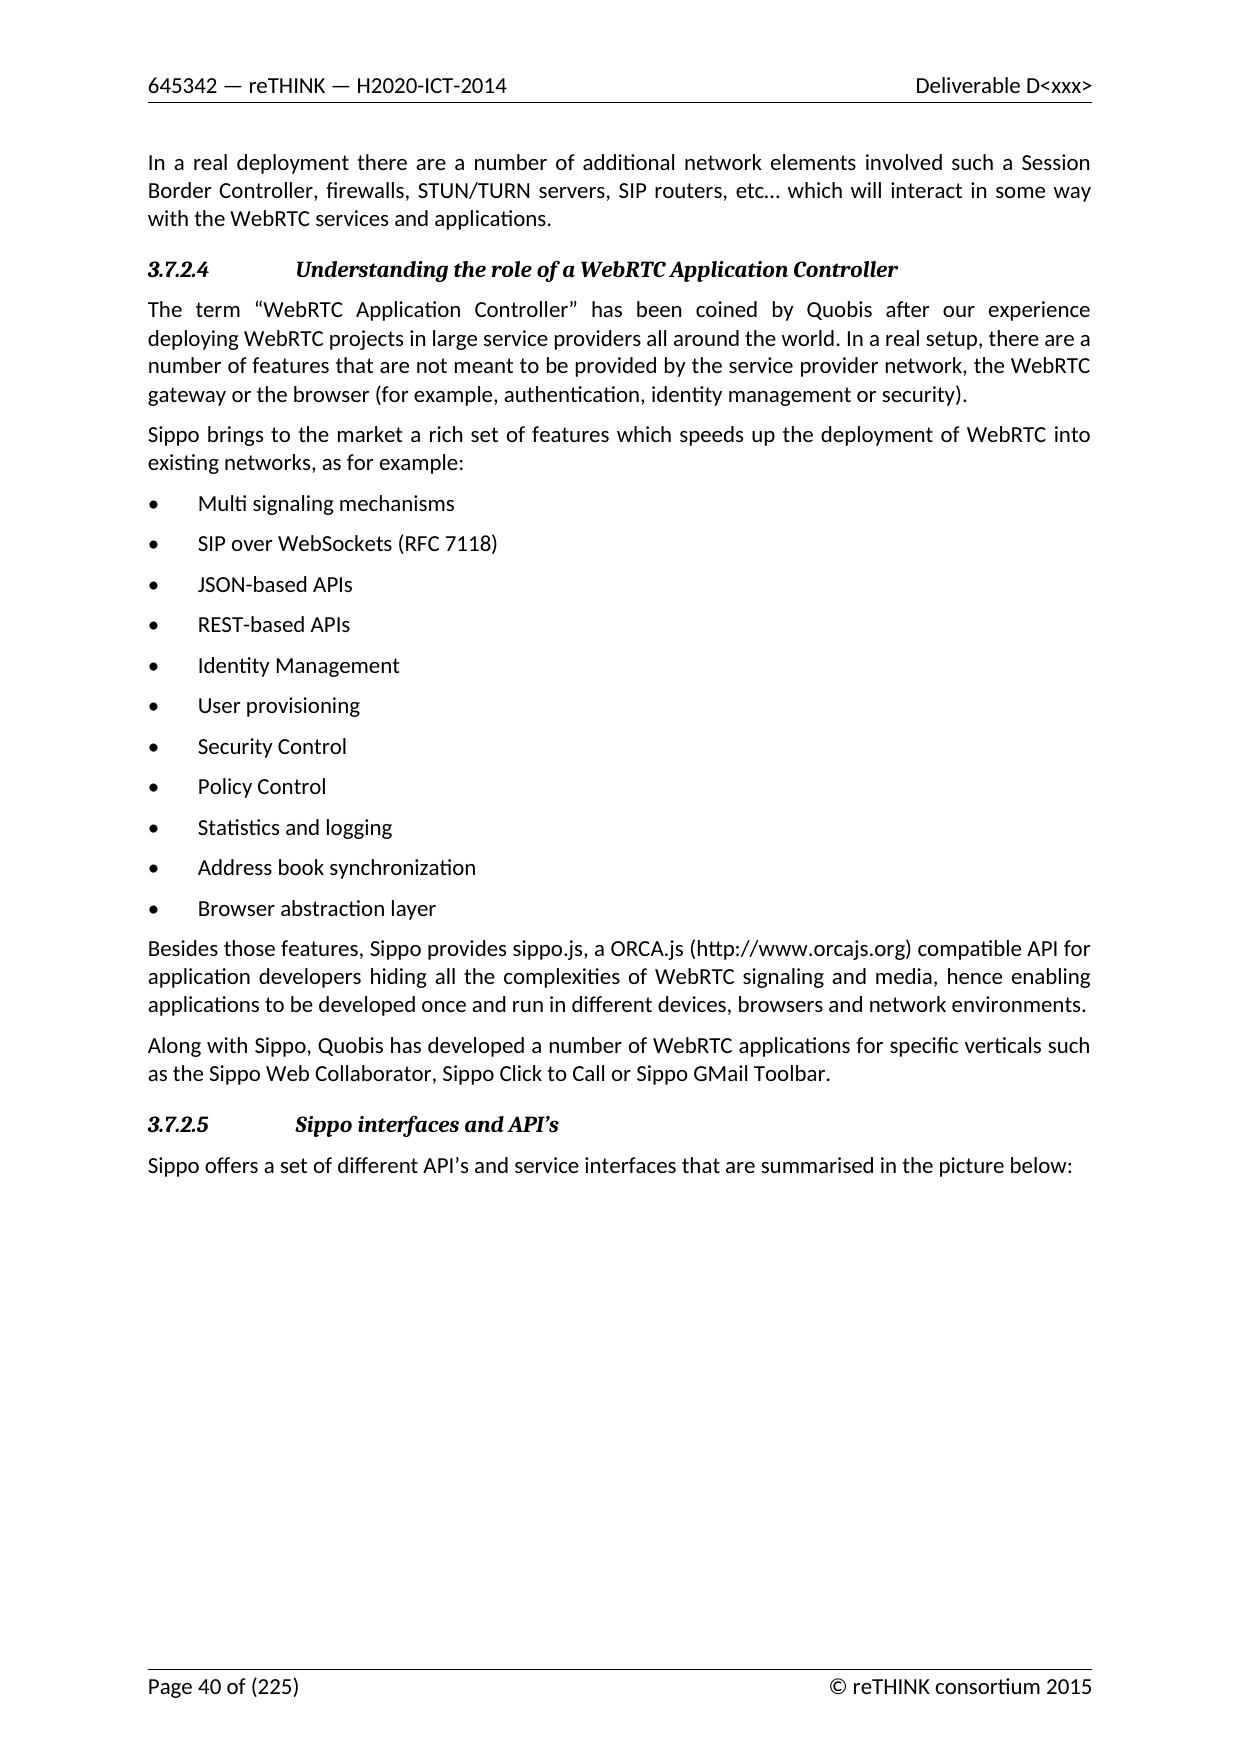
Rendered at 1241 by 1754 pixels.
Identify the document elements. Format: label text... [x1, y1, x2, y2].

text Sippo brings to the market a rich set of features which speeds up the deployment of WebRTC into existing networks, as for example: [148, 420, 1092, 476]
list User provisioning [148, 691, 1092, 719]
list Browser abstraction layer [148, 894, 1092, 922]
subtitle Sippo interfaces and API’s [148, 1112, 1092, 1138]
list Policy Control [148, 772, 1092, 800]
text Sippo offers a set of different API’s and service interfaces that are summarised in the picture below: [148, 1151, 1092, 1179]
text The term “WebRTC Application Controller” has been coined by Quobis after our experience deploying WebRTC projects in large service providers all around the world. In a real setup, there are a number of features that are not meant to be provided by the service provider network, the WebRTC gateway or the browser (for example, authentication, identity management or security). [148, 296, 1092, 408]
list Statistics and logging [148, 813, 1092, 841]
text In a real deployment there are a number of additional network elements involved such a Session Border Controller, firewalls, STUN/TURN servers, SIP routers, etc… which will interact in some way with the WebRTC services and applications. [148, 148, 1092, 232]
list Identity Management [148, 651, 1092, 679]
list REST-based APIs [148, 610, 1092, 638]
subtitle Understanding the role of a WebRTC Application Controller [148, 257, 1092, 283]
text Along with Sippo, Quobis has developed a number of WebRTC applications for specific verticals such as the Sippo Web Collaborator, Sippo Click to Call or Sippo GMail Toolbar. [148, 1031, 1092, 1087]
list Multi signaling mechanisms [148, 489, 1092, 517]
list JSON-based APIs [148, 570, 1092, 598]
list Address book synchronization [148, 853, 1092, 881]
list Security Control [148, 732, 1092, 760]
text Besides those features, Sippo provides sippo.js, a ORCA.js (http://www.orcajs.org) compatible API for application developers hiding all the complexities of WebRTC signaling and media, hence enabling applications to be developed once and run in different devices, browsers and network environments. [148, 934, 1092, 1018]
list SIP over WebSockets (RFC 7118) [148, 529, 1092, 557]
